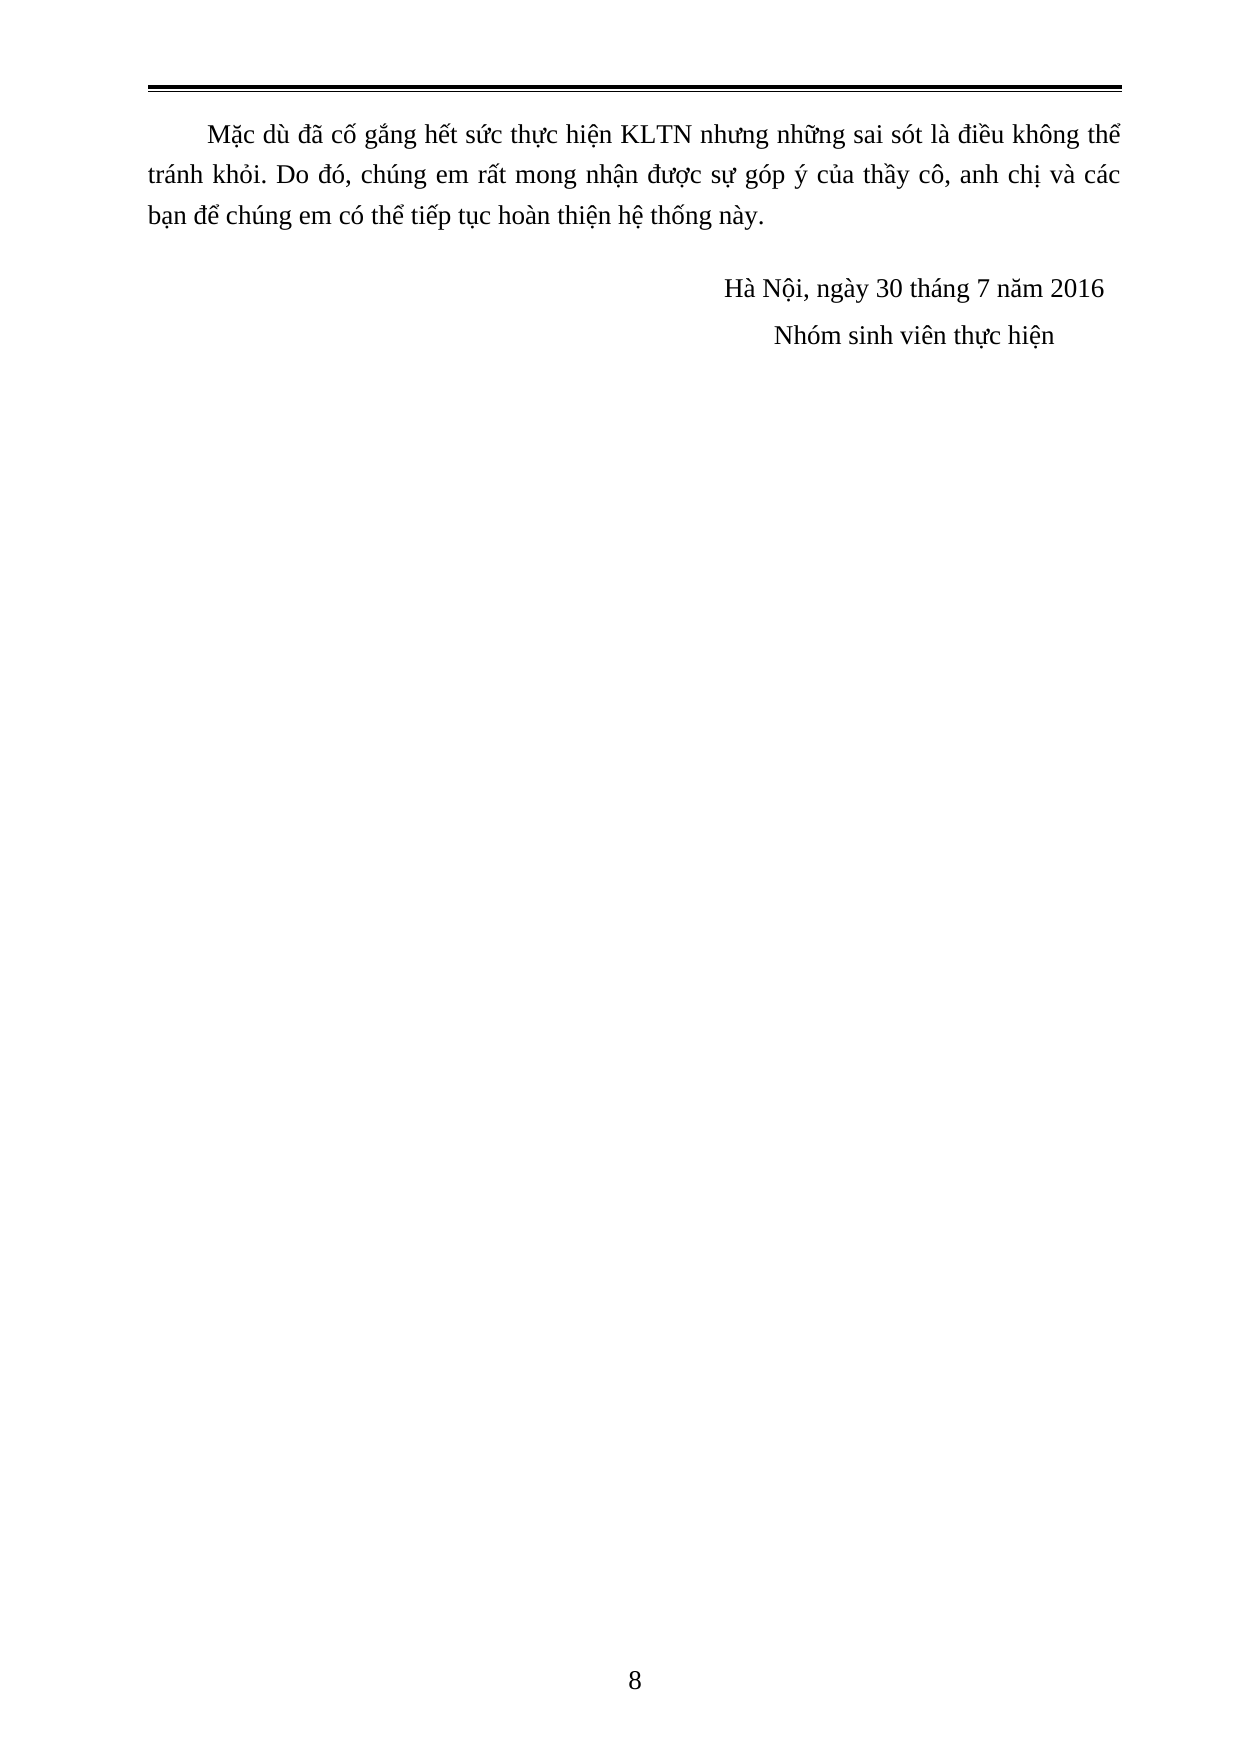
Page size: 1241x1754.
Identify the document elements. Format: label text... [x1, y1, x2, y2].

text Mặc dù đã cố gắng hết sức thực hiện KLTN nhưng những sai sót là điều không thể tránh khỏi. Do đó, chúng em rất mong nhận được sự góp ý của thầy cô, anh chị và các bạn để chúng em có thể tiếp tục hoàn thiện hệ thống này. [148, 118, 1122, 230]
